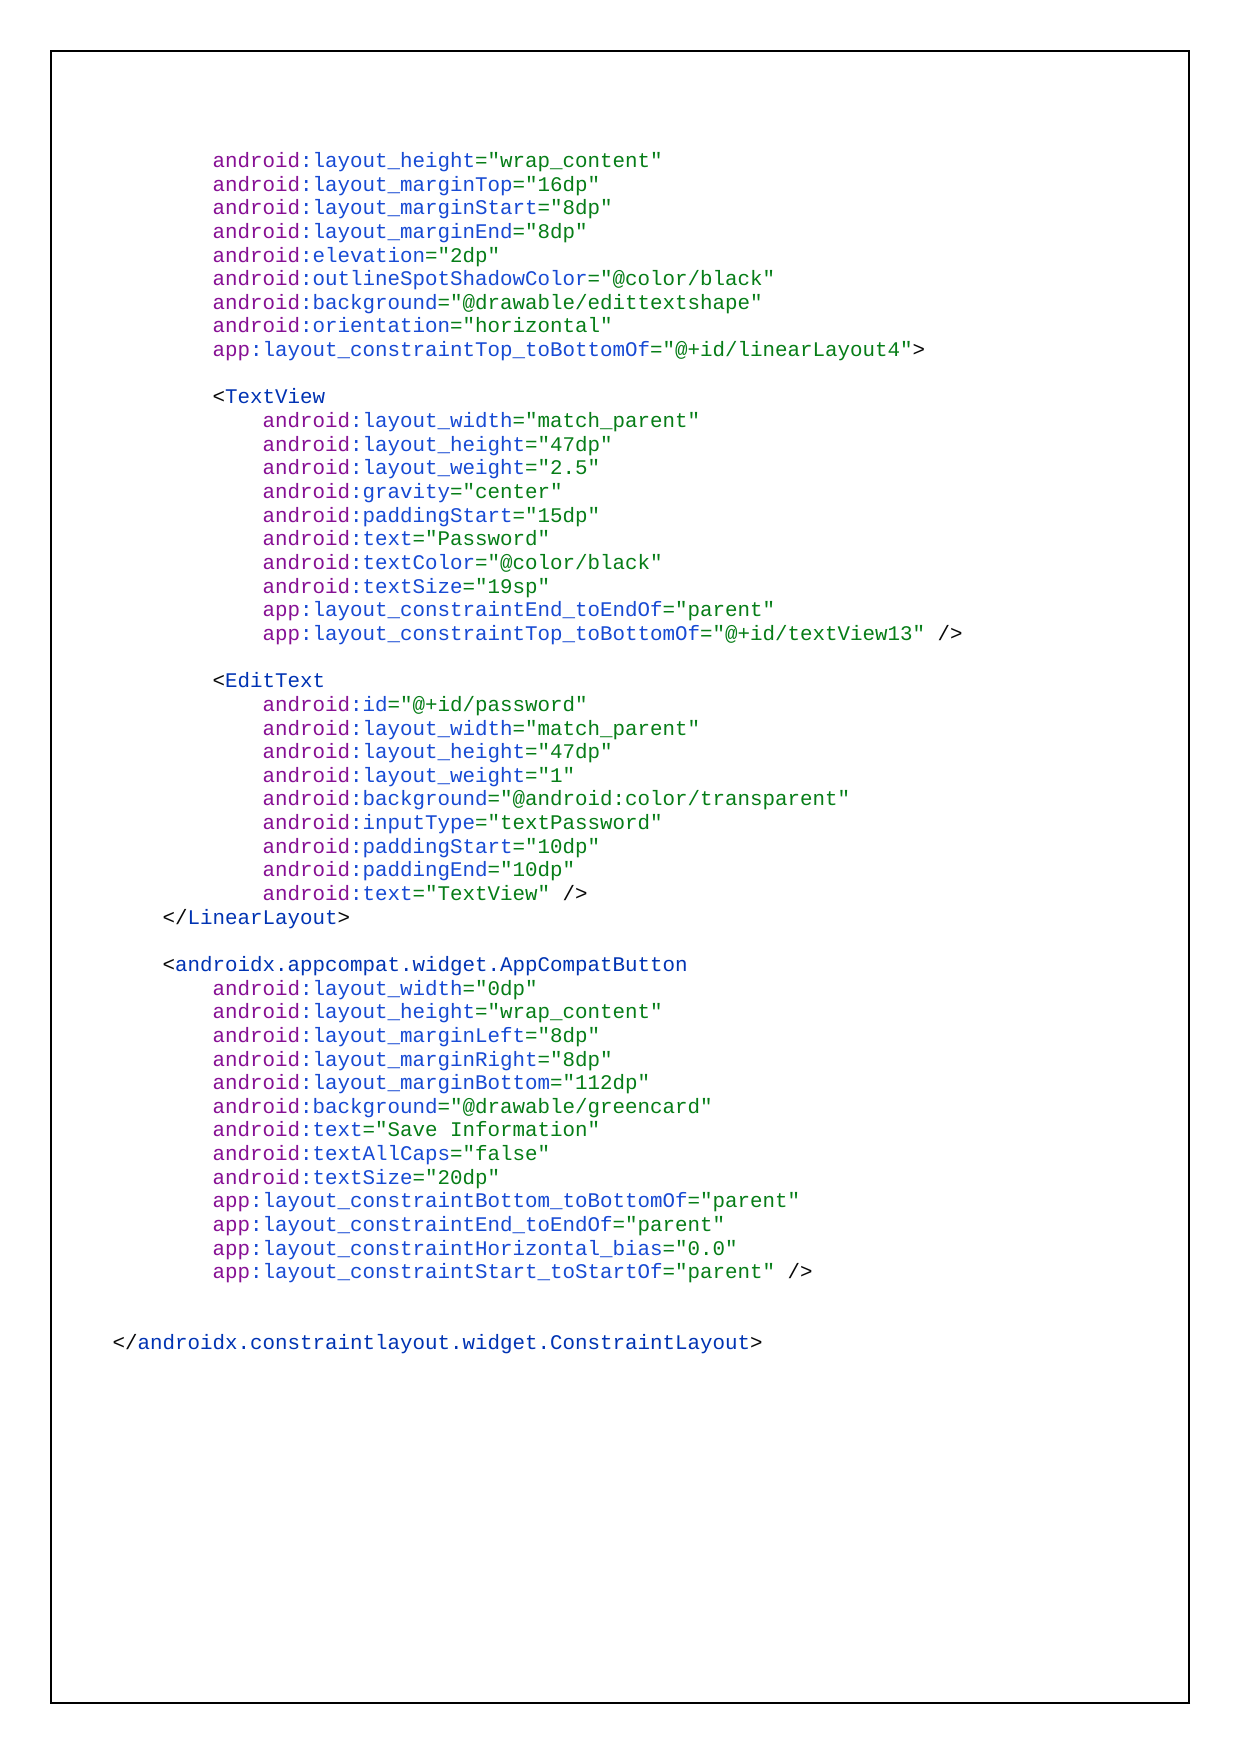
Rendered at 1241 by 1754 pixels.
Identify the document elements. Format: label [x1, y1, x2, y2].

text [112, 150, 1128, 1356]
